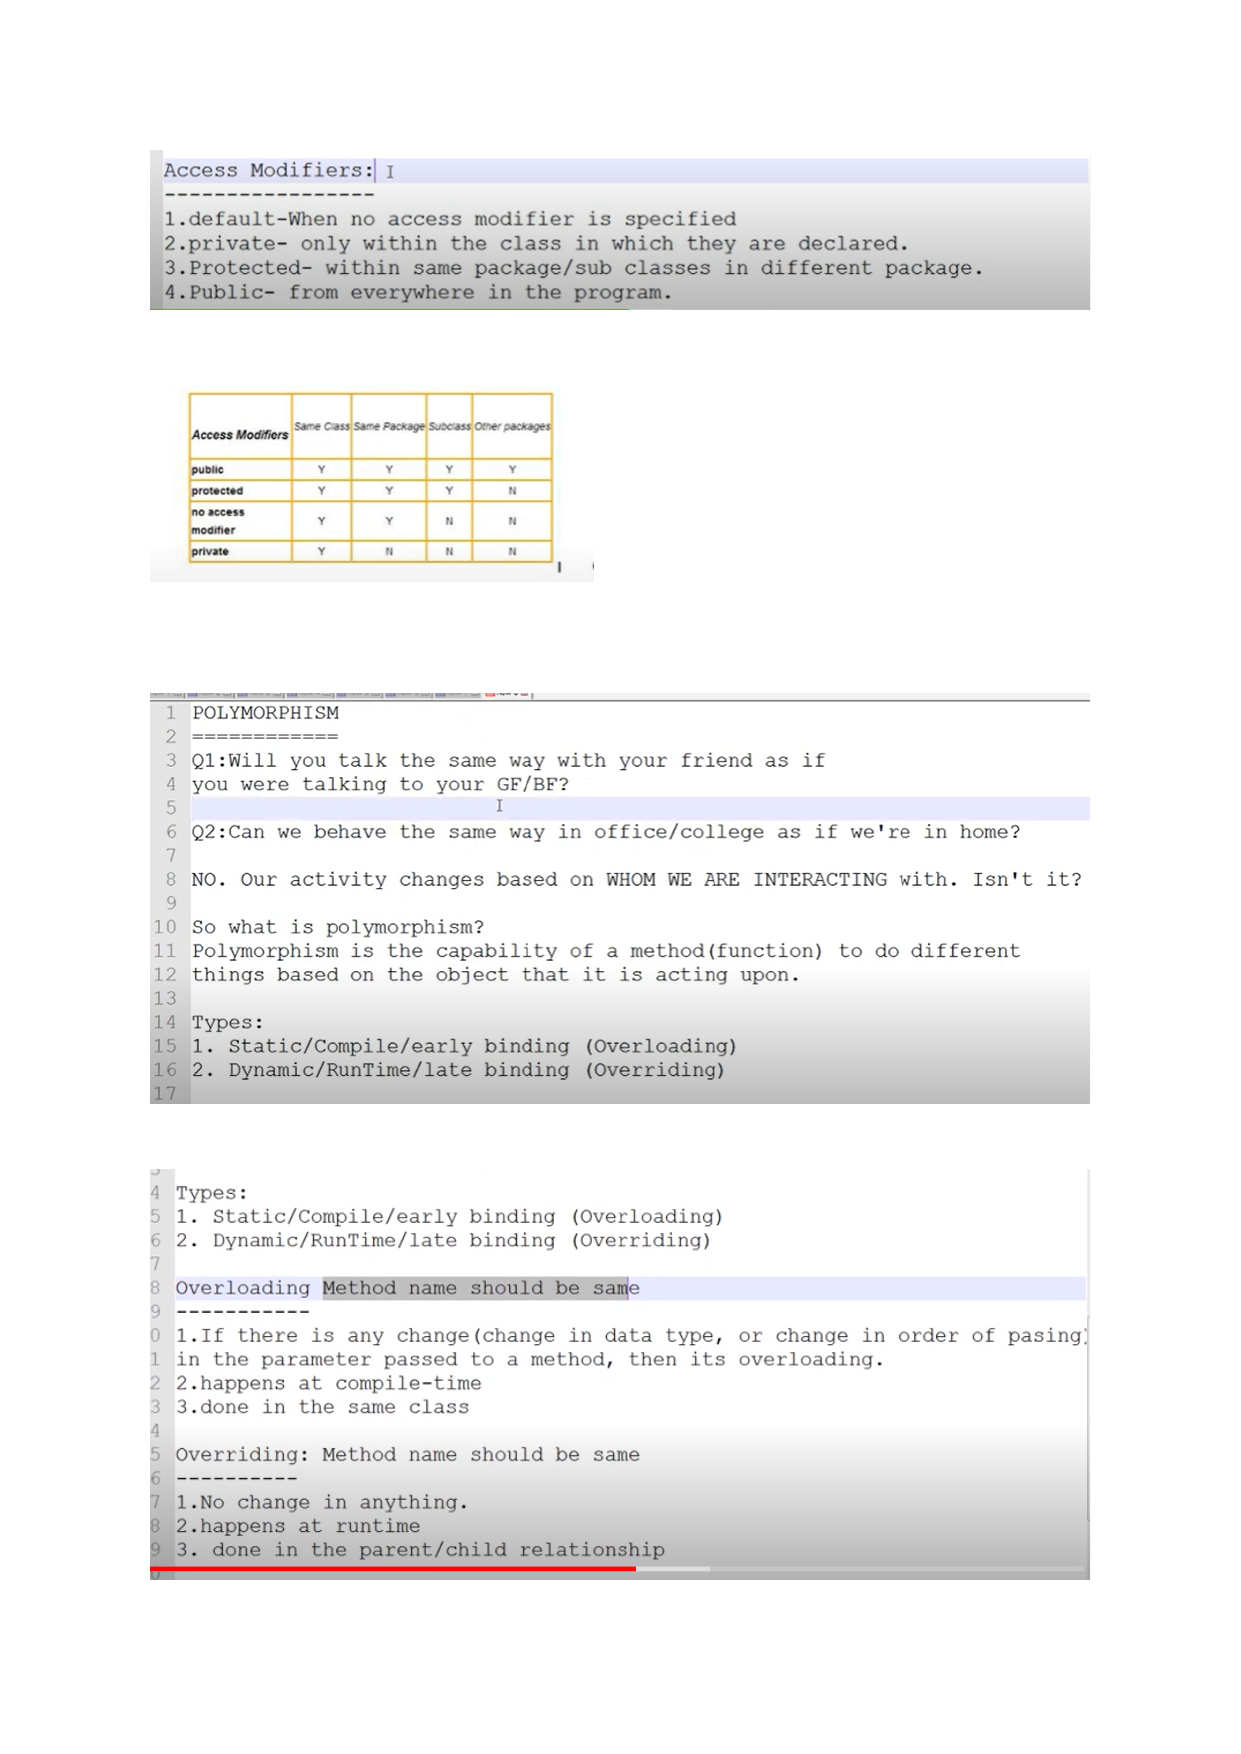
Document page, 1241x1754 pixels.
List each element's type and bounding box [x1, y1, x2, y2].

picture [150, 693, 1091, 1104]
picture [150, 150, 1091, 310]
picture [150, 375, 594, 582]
picture [150, 1169, 1091, 1580]
